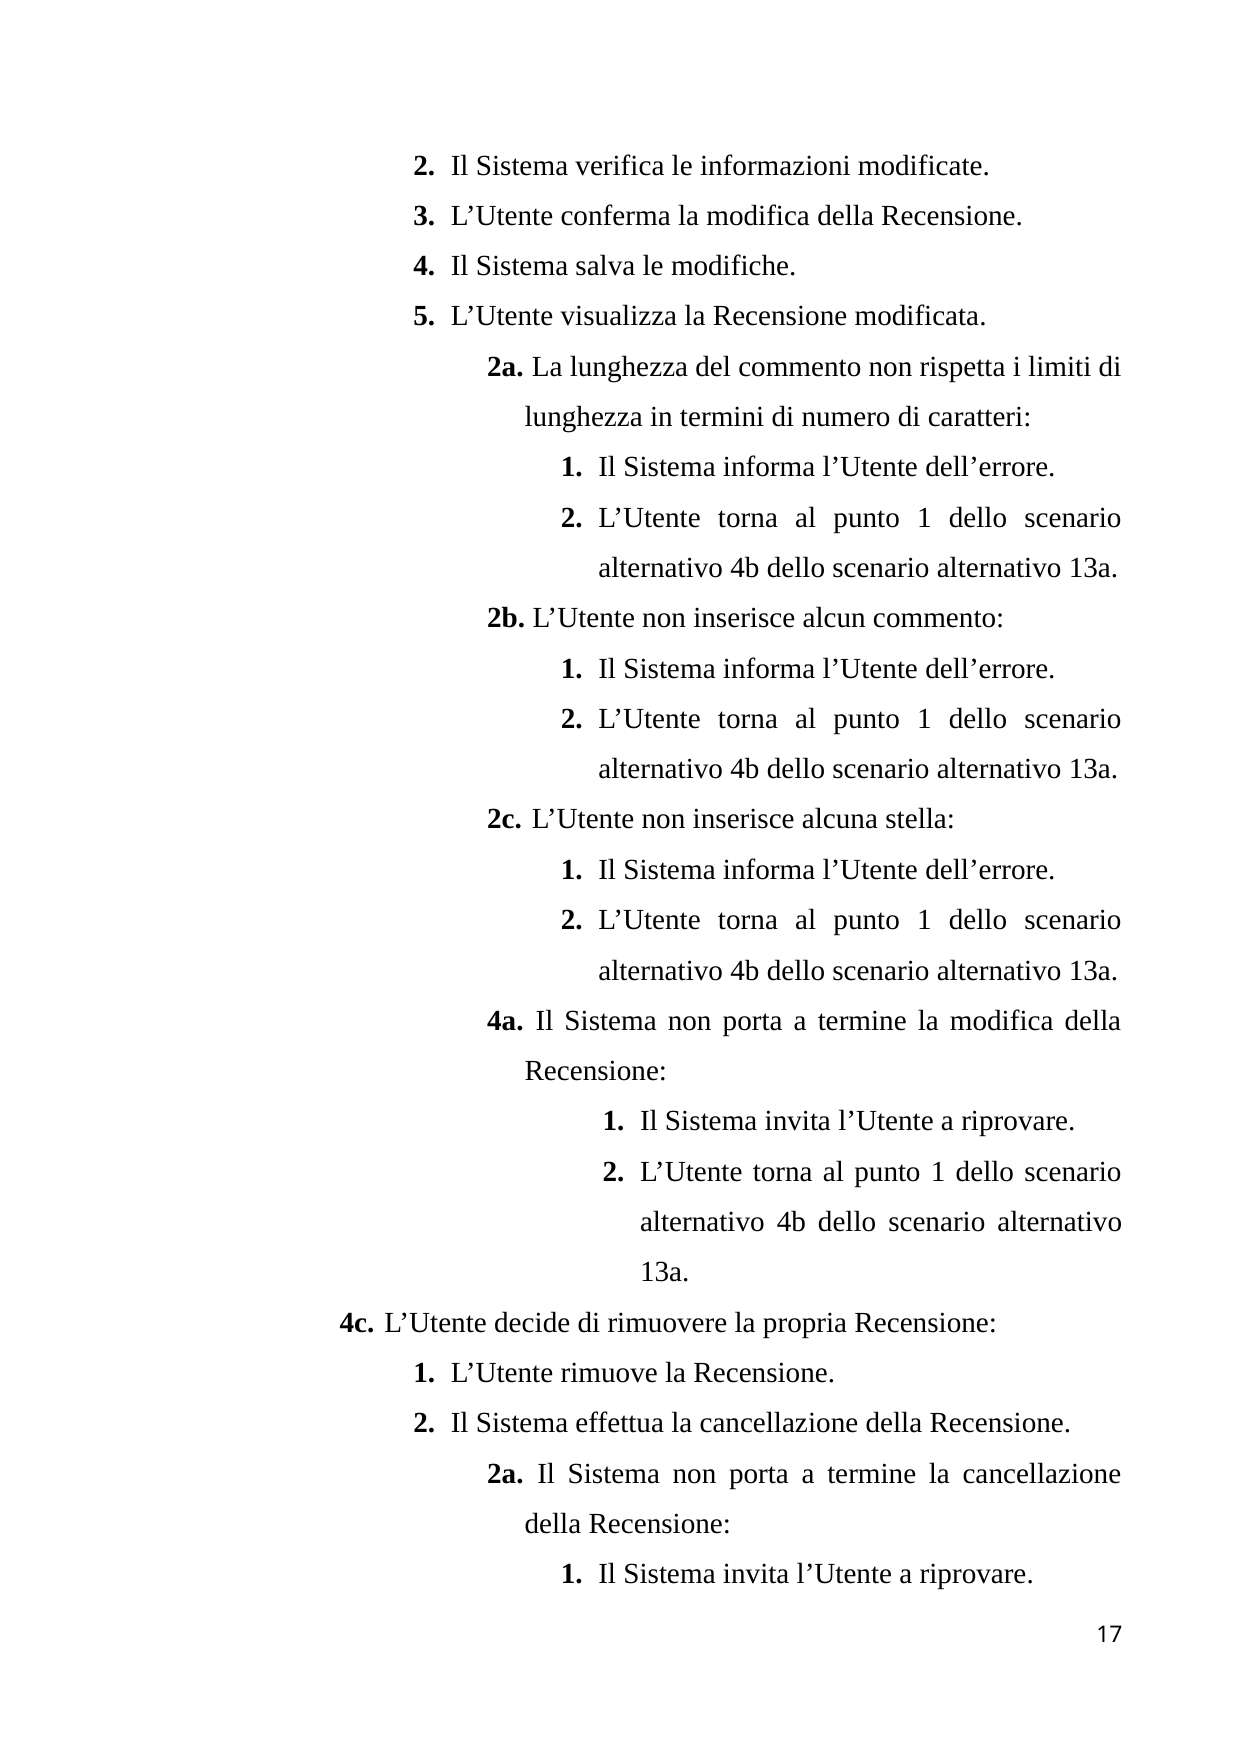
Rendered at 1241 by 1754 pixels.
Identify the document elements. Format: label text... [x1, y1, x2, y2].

list Il Sistema informa l’Utente dell’errore. [561, 651, 1122, 684]
list L’Utente rimuove la Recensione. [413, 1355, 1122, 1389]
list L’Utente torna al punto 1 dello scenario alternativo 4b dello scenario alternativo 13a. [561, 701, 1122, 785]
list L’Utente non inserisce alcun commento: [487, 600, 1122, 634]
list L’Utente decide di rimuovere la propria Recensione: [339, 1305, 1122, 1338]
list L’Utente torna al punto 1 dello scenario alternativo 4b dello scenario alternativo 13a. [561, 902, 1122, 986]
list Il Sistema invita l’Utente a riprovare. [602, 1103, 1122, 1137]
list Il Sistema non porta a termine la cancellazione della Recensione: [487, 1456, 1122, 1539]
list L’Utente conferma la modifica della Recensione. [413, 198, 1122, 231]
list L’Utente torna al punto 1 dello scenario alternativo 4b dello scenario alternativo 13a. [602, 1154, 1122, 1288]
list Il Sistema informa l’Utente dell’errore. [561, 852, 1122, 886]
list Il Sistema verifica le informazioni modificate. [413, 148, 1122, 181]
list Il Sistema informa l’Utente dell’errore. [561, 449, 1122, 483]
list Il Sistema non porta a termine la modifica della Recensione: [487, 1003, 1122, 1087]
list L’Utente visualizza la Recensione modificata. [413, 298, 1122, 332]
list Il Sistema invita l’Utente a riprovare. [561, 1556, 1122, 1590]
list L’Utente torna al punto 1 dello scenario alternativo 4b dello scenario alternativo 13a. [561, 500, 1122, 584]
list Il Sistema salva le modifiche. [413, 248, 1122, 282]
list L’Utente non inserisce alcuna stella: [487, 802, 1122, 835]
list Il Sistema effettua la cancellazione della Recensione. [413, 1405, 1122, 1439]
list La lunghezza del commento non rispetta i limiti di lunghezza in termini di numero di caratteri: [487, 349, 1122, 433]
